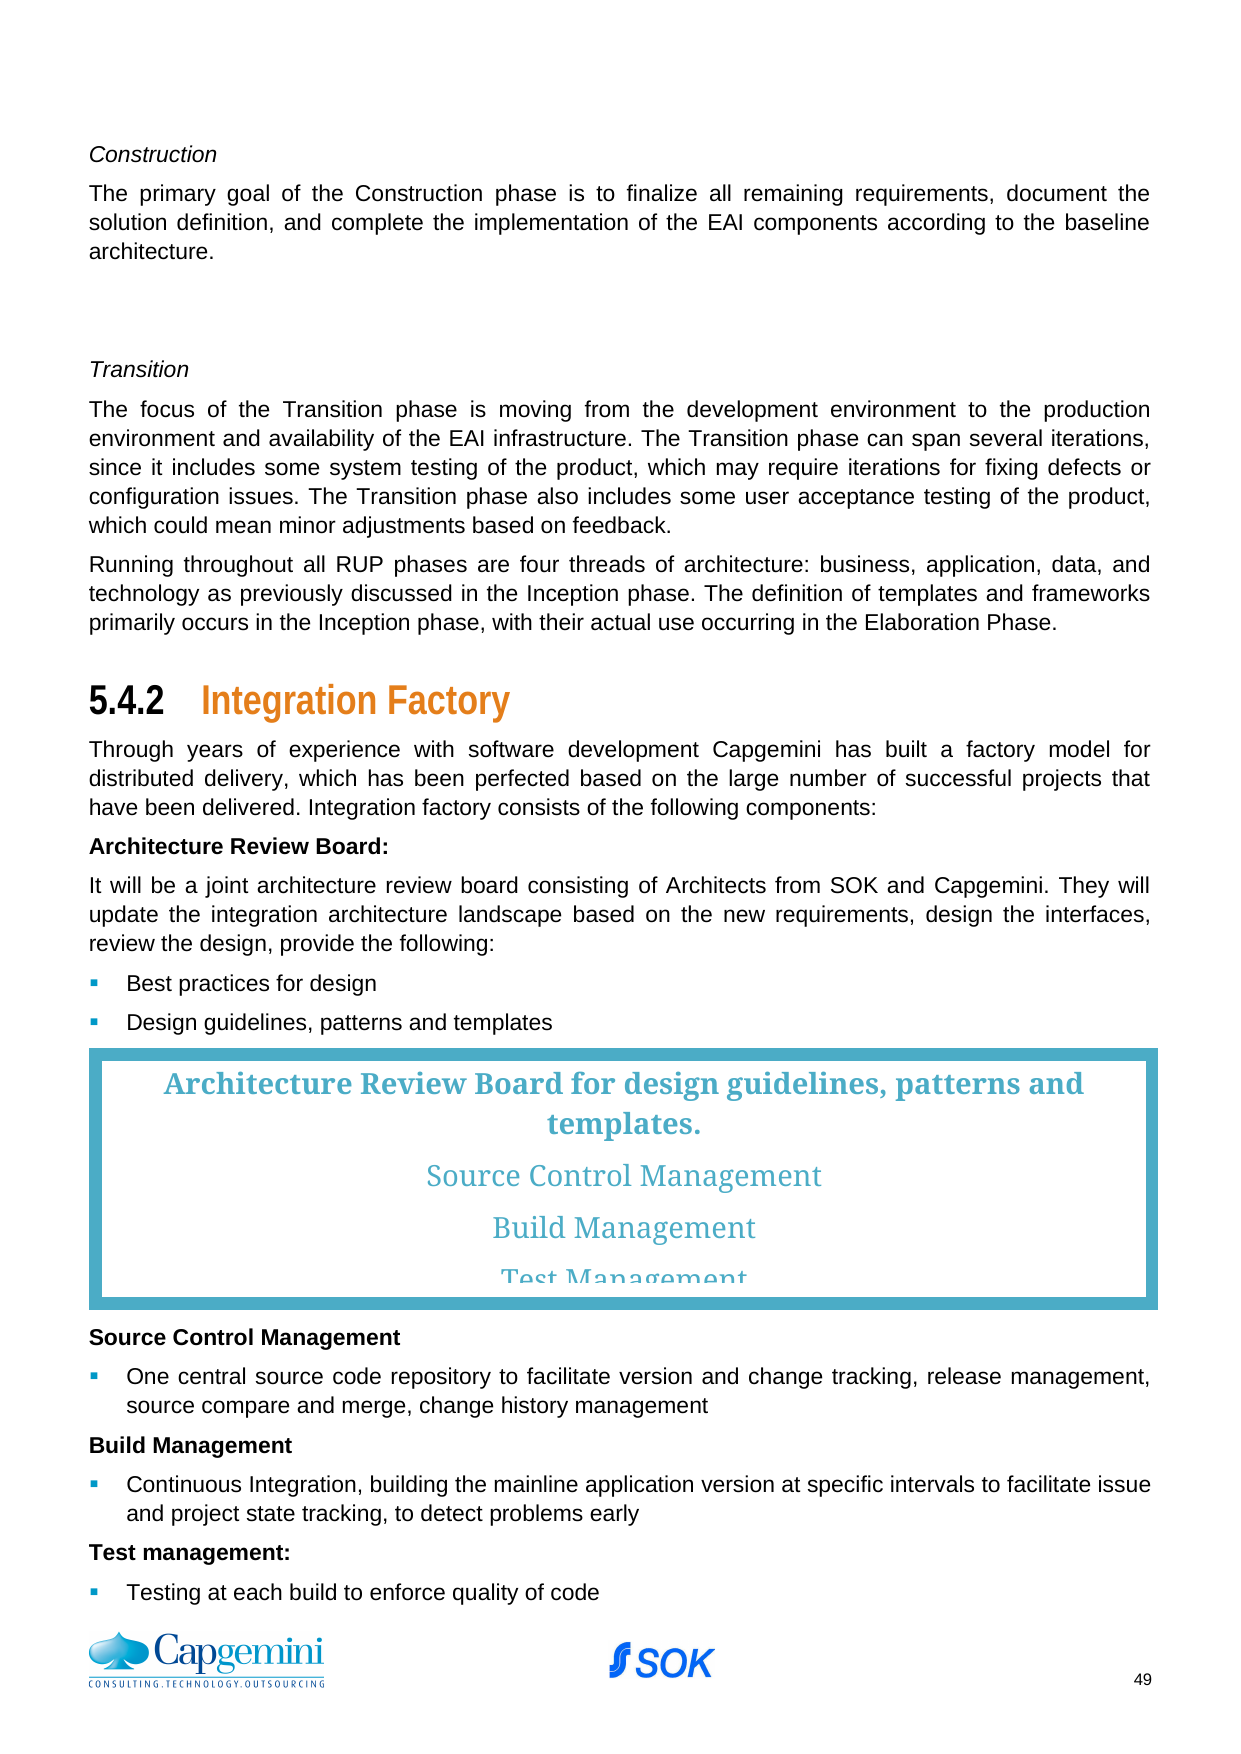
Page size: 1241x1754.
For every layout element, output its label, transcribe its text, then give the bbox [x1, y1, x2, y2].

picture [88, 1631, 325, 1688]
text Design guidelines, patterns and templates [88, 1009, 1152, 1035]
text Running throughout all RUP phases are four threads of architecture: business, application, data, and technology as previously discussed in the Inception phase. The definition of templates and frameworks primarily occurs in the Inception phase, with their actual use occurring in the Elaboration Phase. [88, 551, 1152, 635]
text The focus of the Transition phase is moving from the development environment to the production environment and availability of the EAI infrastructure. The Transition phase can span several iterations, since it includes some system testing of the product, which may require iterations for fixing defects or configuration issues. The Transition phase also includes some user acceptance testing of the product, which could mean minor adjustments based on feedback. [88, 396, 1152, 538]
text One central source code repository to facilitate version and change tracking, release management, source compare and merge, change history management [88, 1363, 1152, 1419]
text Source Control Management [88, 1324, 1152, 1350]
picture [607, 1640, 716, 1679]
text The primary goal of the Construction phase is to finalize all remaining requirements, document the solution definition, and complete the implementation of the EAI components according to the baseline architecture. [88, 180, 1152, 264]
text Transition [88, 356, 1152, 383]
text Continuous Integration, building the mainline application version at specific intervals to facilitate issue and project state tracking, to detect problems early [88, 1471, 1152, 1526]
text Build Management [88, 1432, 1152, 1458]
text Through years of experience with software development Capgemini has built a factory model for distributed delivery, which has been perfected based on the large number of successful projects that have been delivered. Integration factory consists of the following components: [88, 736, 1152, 820]
subtitle Integration Factory [88, 675, 1152, 723]
text Architecture Review Board: [88, 833, 1152, 859]
text Best practices for design [88, 969, 1152, 996]
text It will be a joint architecture review board consisting of Architects from SOK and Capgemini. They will update the integration architecture landscape based on the new requirements, design the interfaces, review the design, provide the following: [88, 872, 1152, 957]
text Testing at each build to enforce quality of code [88, 1579, 1152, 1605]
text Test management: [88, 1539, 1152, 1566]
text Construction [88, 141, 1152, 167]
